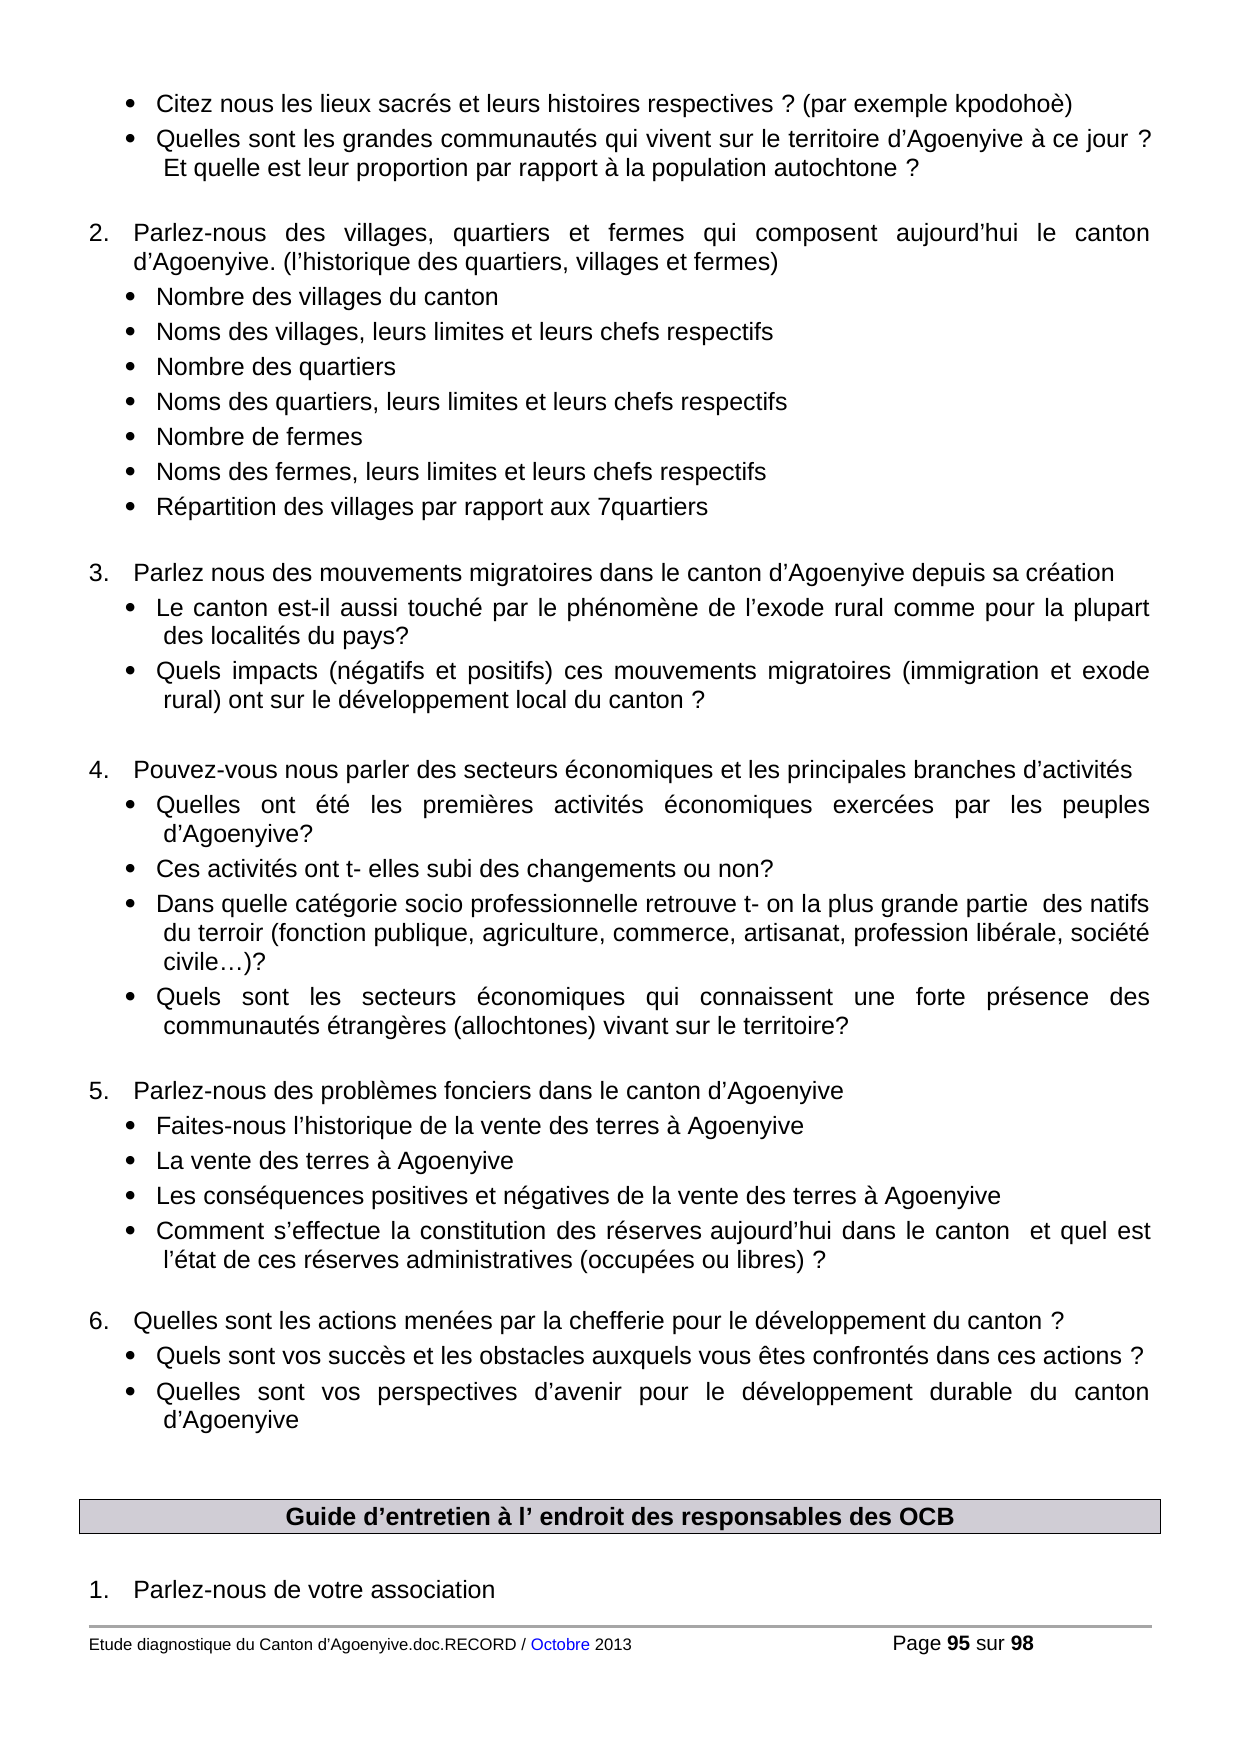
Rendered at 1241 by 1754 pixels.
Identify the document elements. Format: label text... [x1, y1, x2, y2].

list Comment s’effectue la constitution des réserves aujourd’hui dans le canton et quel est l’état de ces réserves administratives (occupées ou libres) ? [126, 1216, 1152, 1274]
list Nombre de fermes [126, 422, 1152, 451]
list Parlez-nous de votre association [89, 1576, 1152, 1604]
list Faites-nous l’historique de la vente des terres à Agoenyive [126, 1111, 1152, 1140]
list Noms des fermes, leurs limites et leurs chefs respectifs [126, 457, 1152, 486]
list Nombre des quartiers [126, 352, 1152, 381]
list Répartition des villages par rapport aux 7quartiers [126, 492, 1152, 521]
list Parlez-nous des problèmes fonciers dans le canton d’Agoenyive [89, 1076, 1152, 1104]
list Quelles sont les grandes communautés qui vivent sur le territoire d’Agoenyive à ce jour ? Et quelle est leur proportion par rapport à la population autochtone ? [126, 124, 1152, 181]
list Ces activités ont t- elles subi des changements ou non? [126, 854, 1152, 883]
list Nombre des villages du canton [126, 282, 1152, 310]
list Quelles sont vos perspectives d’avenir pour le développement durable du canton d’Agoenyive [126, 1376, 1152, 1434]
list Les conséquences positives et négatives de la vente des terres à Agoenyive [126, 1181, 1152, 1210]
list Parlez nous des mouvements migratoires dans le canton d’Agoenyive depuis sa création [89, 557, 1152, 586]
list Dans quelle catégorie socio professionnelle retrouve t- on la plus grande partie des natifs du terroir (fonction publique, agriculture, commerce, artisanat, profession libérale, société civile…)? [126, 889, 1152, 976]
list Noms des villages, leurs limites et leurs chefs respectifs [126, 317, 1152, 346]
list Quels impacts (négatifs et positifs) ces mouvements migratoires (immigration et exode rural) ont sur le développement local du canton ? [126, 656, 1152, 714]
list Citez nous les lieux sacrés et leurs histoires respectives ? (par exemple kpodohoè) [126, 89, 1152, 117]
list Quelles sont les actions menées par la chefferie pour le développement du canton ? [89, 1306, 1152, 1335]
list Pouvez-vous nous parler des secteurs économiques et les principales branches d’activités [89, 755, 1152, 784]
text Guide d’entretien à l’ endroit des responsables des OCB [80, 1500, 1160, 1533]
list La vente des terres à Agoenyive [126, 1146, 1152, 1175]
list Le canton est-il aussi touché par le phénomène de l’exode rural comme pour la plupart des localités du pays? [126, 592, 1152, 650]
list Parlez-nous des villages, quartiers et fermes qui composent aujourd’hui le canton d’Agoenyive. (l’historique des quartiers, villages et fermes) [89, 218, 1152, 275]
list Quelles ont été les premières activités économiques exercées par les peuples d’Agoenyive? [126, 790, 1152, 848]
list Quels sont vos succès et les obstacles auxquels vous êtes confrontés dans ces actions ? [126, 1341, 1152, 1370]
list Noms des quartiers, leurs limites et leurs chefs respectifs [126, 387, 1152, 416]
list Quels sont les secteurs économiques qui connaissent une forte présence des communautés étrangères (allochtones) vivant sur le territoire? [126, 982, 1152, 1039]
